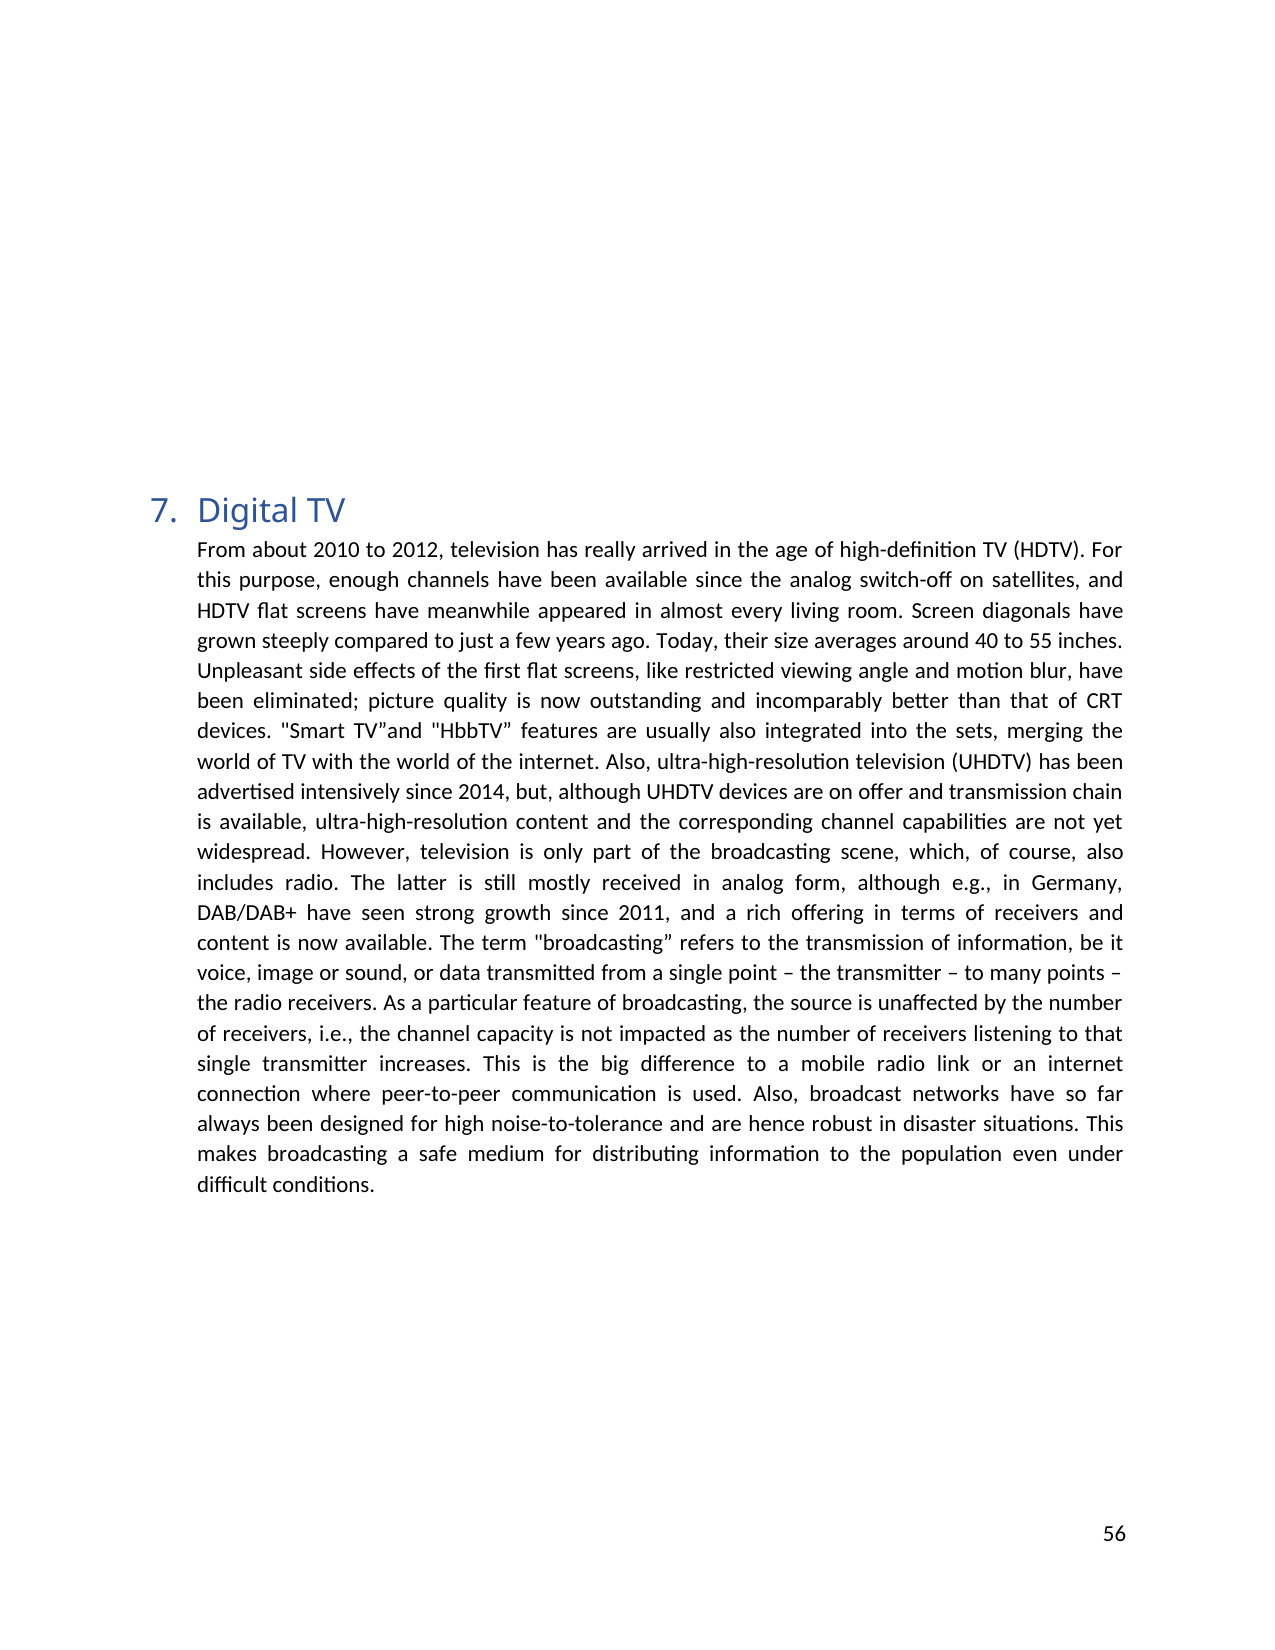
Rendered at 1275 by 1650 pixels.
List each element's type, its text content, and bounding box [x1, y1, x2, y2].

subtitle Digital TV [150, 486, 1125, 532]
text From about 2010 to 2012, television has really arrived in the age of high-definition TV (HDTV). For this purpose, enough channels have been available since the analog switch-off on satellites, and HDTV flat screens have meanwhile appeared in almost every living room. Screen diagonals have grown steeply compared to just a few years ago. Today, their size averages around 40 to 55 inches. Unpleasant side effects of the first flat screens, like restricted viewing angle and motion blur, have been eliminated; picture quality is now outstanding and incomparably better than that of CRT devices. "Smart TV”and "HbbTV” features are usually also integrated into the sets, merging the world of TV with the world of the internet. Also, ultra-high-resolution television (UHDTV) has been advertised intensively since 2014, but, although UHDTV devices are on offer and transmission chain is available, ultra-high-resolution content and the corresponding channel capabilities are not yet widespread. However, television is only part of the broadcasting scene, which, of course, also includes radio. The latter is still mostly received in analog form, although e.g., in Germany, DAB/DAB+ have seen strong growth since 2011, and a rich offering in terms of receivers and content is now available. The term "broadcasting” refers to the transmission of information, be it voice, image or sound, or data transmitted from a single point – the transmitter – to many points – the radio receivers. As a particular feature of broadcasting, the source is unaffected by the number of receivers, i.e., the channel capacity is not impacted as the number of receivers listening to that single transmitter increases. This is the big difference to a mobile radio link or an internet connection where peer-to-peer communication is used. Also, broadcast networks have so far always been designed for high noise-to-tolerance and are hence robust in disaster situations. This makes broadcasting a safe medium for distributing information to the population even under difficult conditions. [197, 535, 1125, 1198]
